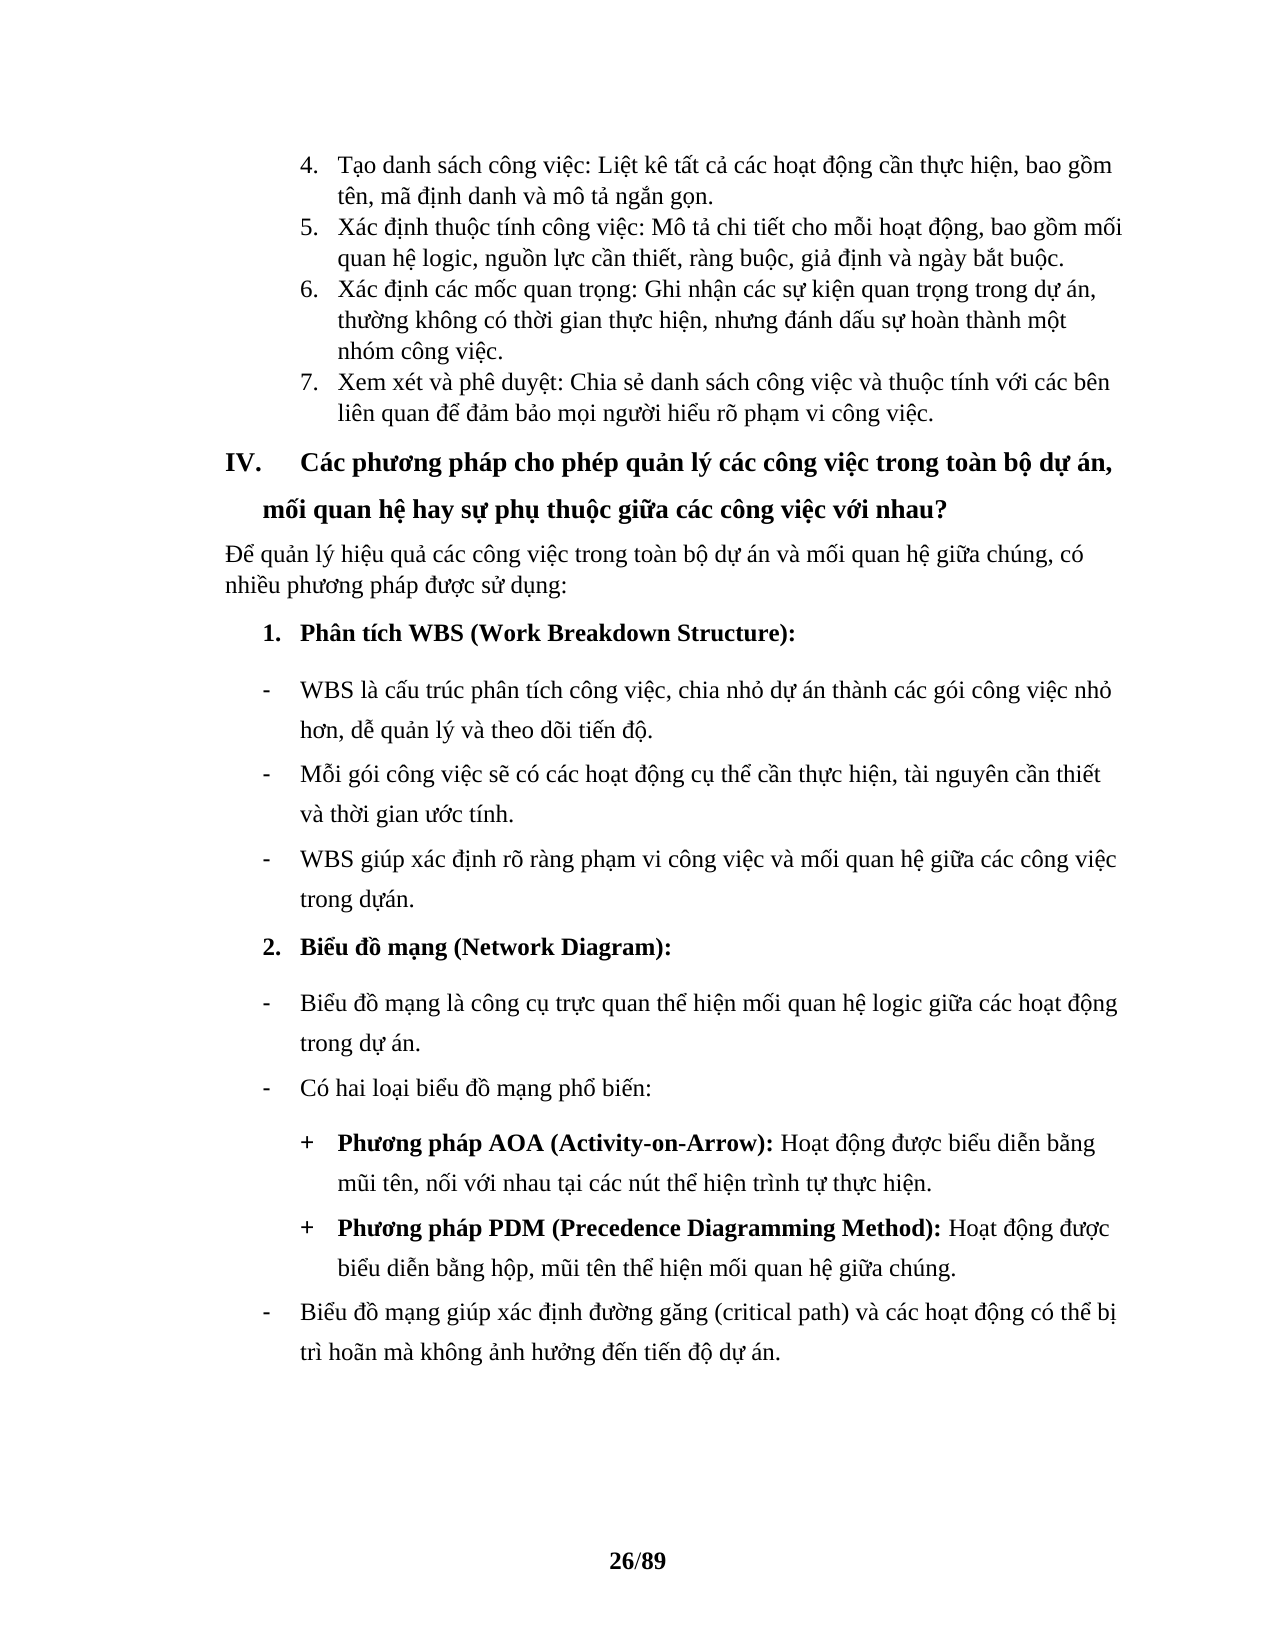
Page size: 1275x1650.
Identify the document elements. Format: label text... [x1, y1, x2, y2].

list WBS giúp xác định rõ ràng phạm vi công việc và mối quan hệ giữa các công việc trong dựán. [262, 830, 1125, 913]
list Xem xét và phê duyệt: Chia sẻ danh sách công việc và thuộc tính với các bên liên quan để đảm bảo mọi người hiểu rõ phạm vi công việc. [300, 367, 1125, 427]
list Có hai loại biểu đồ mạng phổ biến: [262, 1059, 1125, 1111]
subtitle Phân tích WBS (Work Breakdown Structure): [262, 618, 1125, 647]
list Biểu đồ mạng là công cụ trực quan thể hiện mối quan hệ logic giữa các hoạt động trong dự án. [262, 975, 1125, 1057]
list Xác định thuộc tính công việc: Mô tả chi tiết cho mỗi hoạt động, bao gồm mối quan hệ logic, nguồn lực cần thiết, ràng buộc, giả định và ngày bắt buộc. [300, 212, 1125, 272]
list Biểu đồ mạng giúp xác định đường găng (critical path) và các hoạt động có thể bị trì hoãn mà không ảnh hưởng đến tiến độ dự án. [262, 1284, 1125, 1366]
list Phương pháp PDM (Precedence Diagramming Method): Hoạt động được biểu diễn bằng hộp, mũi tên thể hiện mối quan hệ giữa chúng. [300, 1199, 1125, 1282]
list Xác định các mốc quan trọng: Ghi nhận các sự kiện quan trọng trong dự án, thường không có thời gian thực hiện, nhưng đánh dấu sự hoàn thành một nhóm công việc. [300, 274, 1125, 365]
list WBS là cấu trúc phân tích công việc, chia nhỏ dự án thành các gói công việc nhỏ hơn, dễ quản lý và theo dõi tiến độ. [262, 661, 1125, 743]
subtitle Các phương pháp cho phép quản lý các công việc trong toàn bộ dự án, mối quan hệ hay sự phụ thuộc giữa các công việc với nhau? [225, 446, 1125, 524]
list Phương pháp AOA (Activity-on-Arrow): Hoạt động được biểu diễn bằng mũi tên, nối với nhau tại các nút thể hiện trình tự thực hiện. [300, 1115, 1125, 1197]
list Tạo danh sách công việc: Liệt kê tất cả các hoạt động cần thực hiện, bao gồm tên, mã định danh và mô tả ngắn gọn. [300, 150, 1125, 210]
subtitle Biểu đồ mạng (Network Diagram): [262, 932, 1125, 960]
text Để quản lý hiệu quả các công việc trong toàn bộ dự án và mối quan hệ giữa chúng, có nhiều phương pháp được sử dụng: [225, 539, 1125, 599]
list Mỗi gói công việc sẽ có các hoạt động cụ thể cần thực hiện, tài nguyên cần thiết và thời gian ước tính. [262, 746, 1125, 828]
